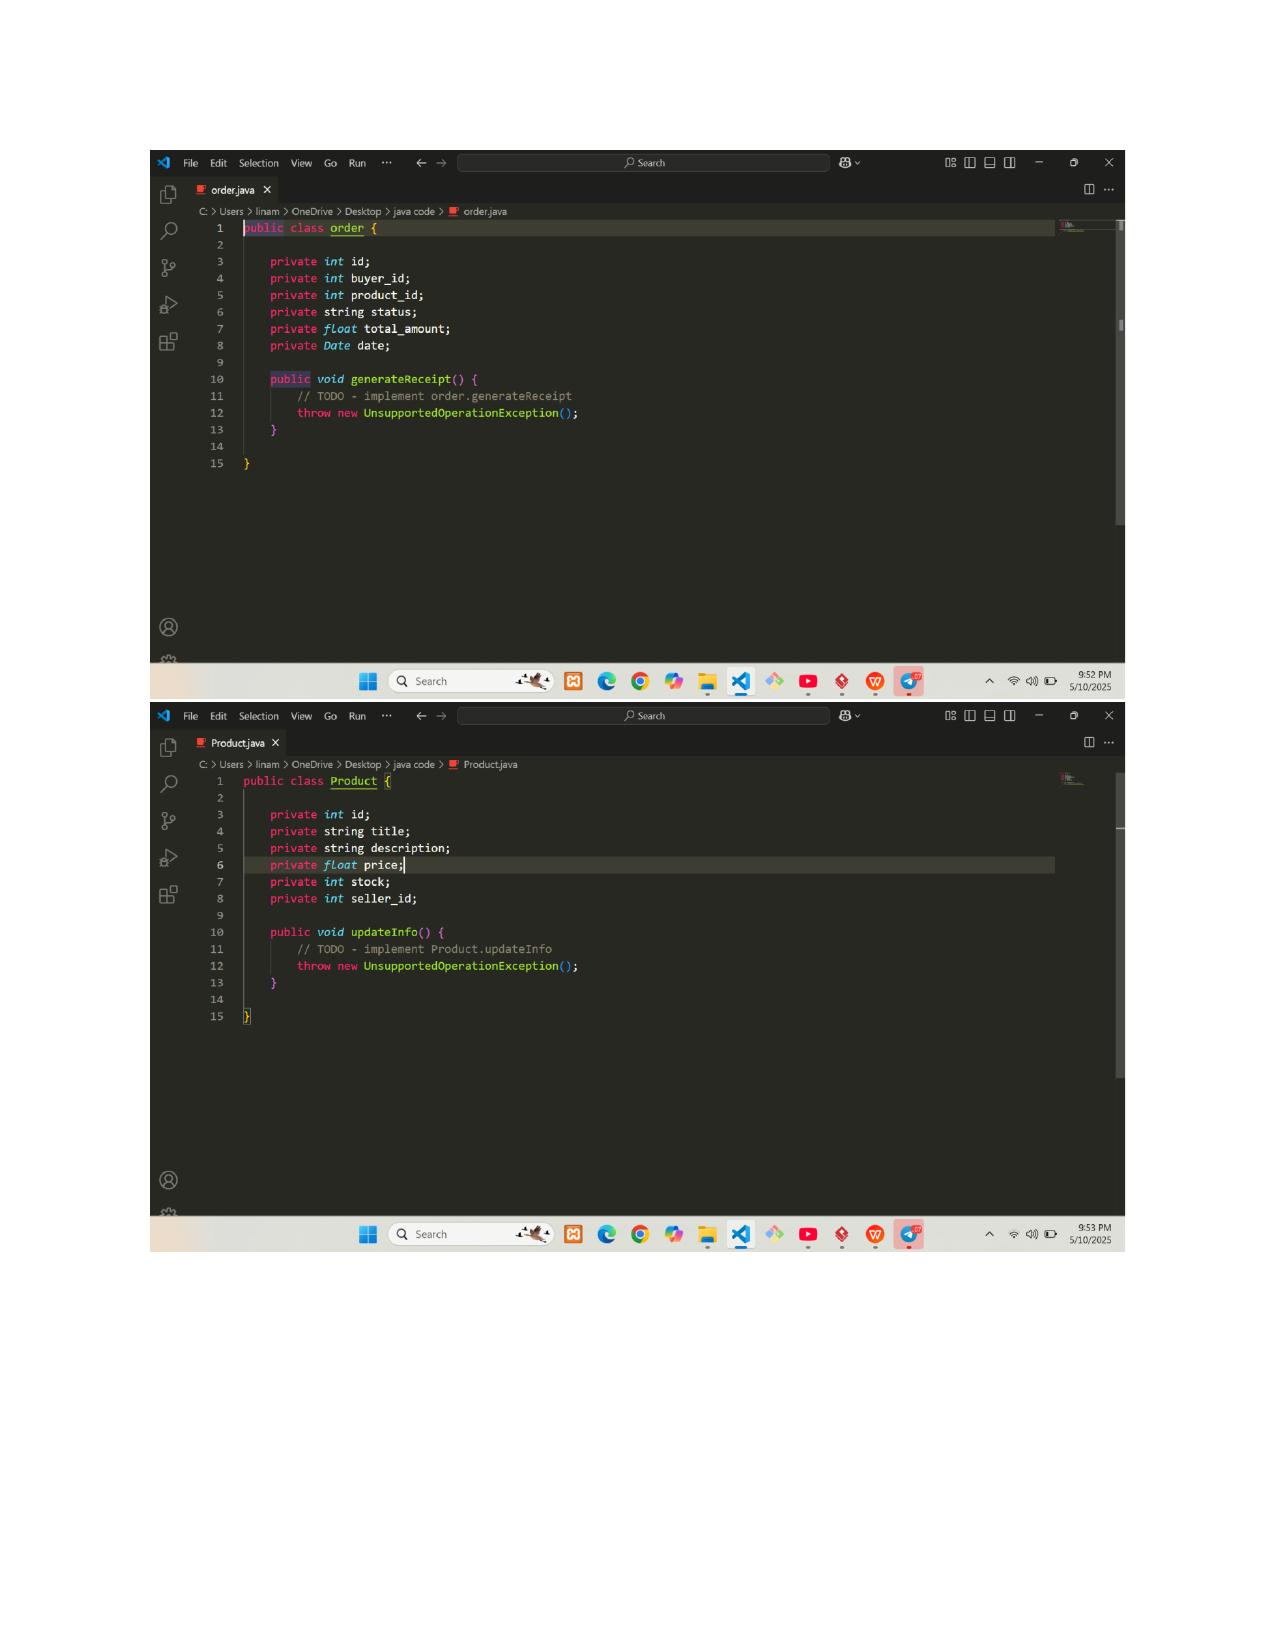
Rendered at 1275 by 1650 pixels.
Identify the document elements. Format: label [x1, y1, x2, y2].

picture [150, 150, 1125, 699]
picture [150, 702, 1125, 1252]
